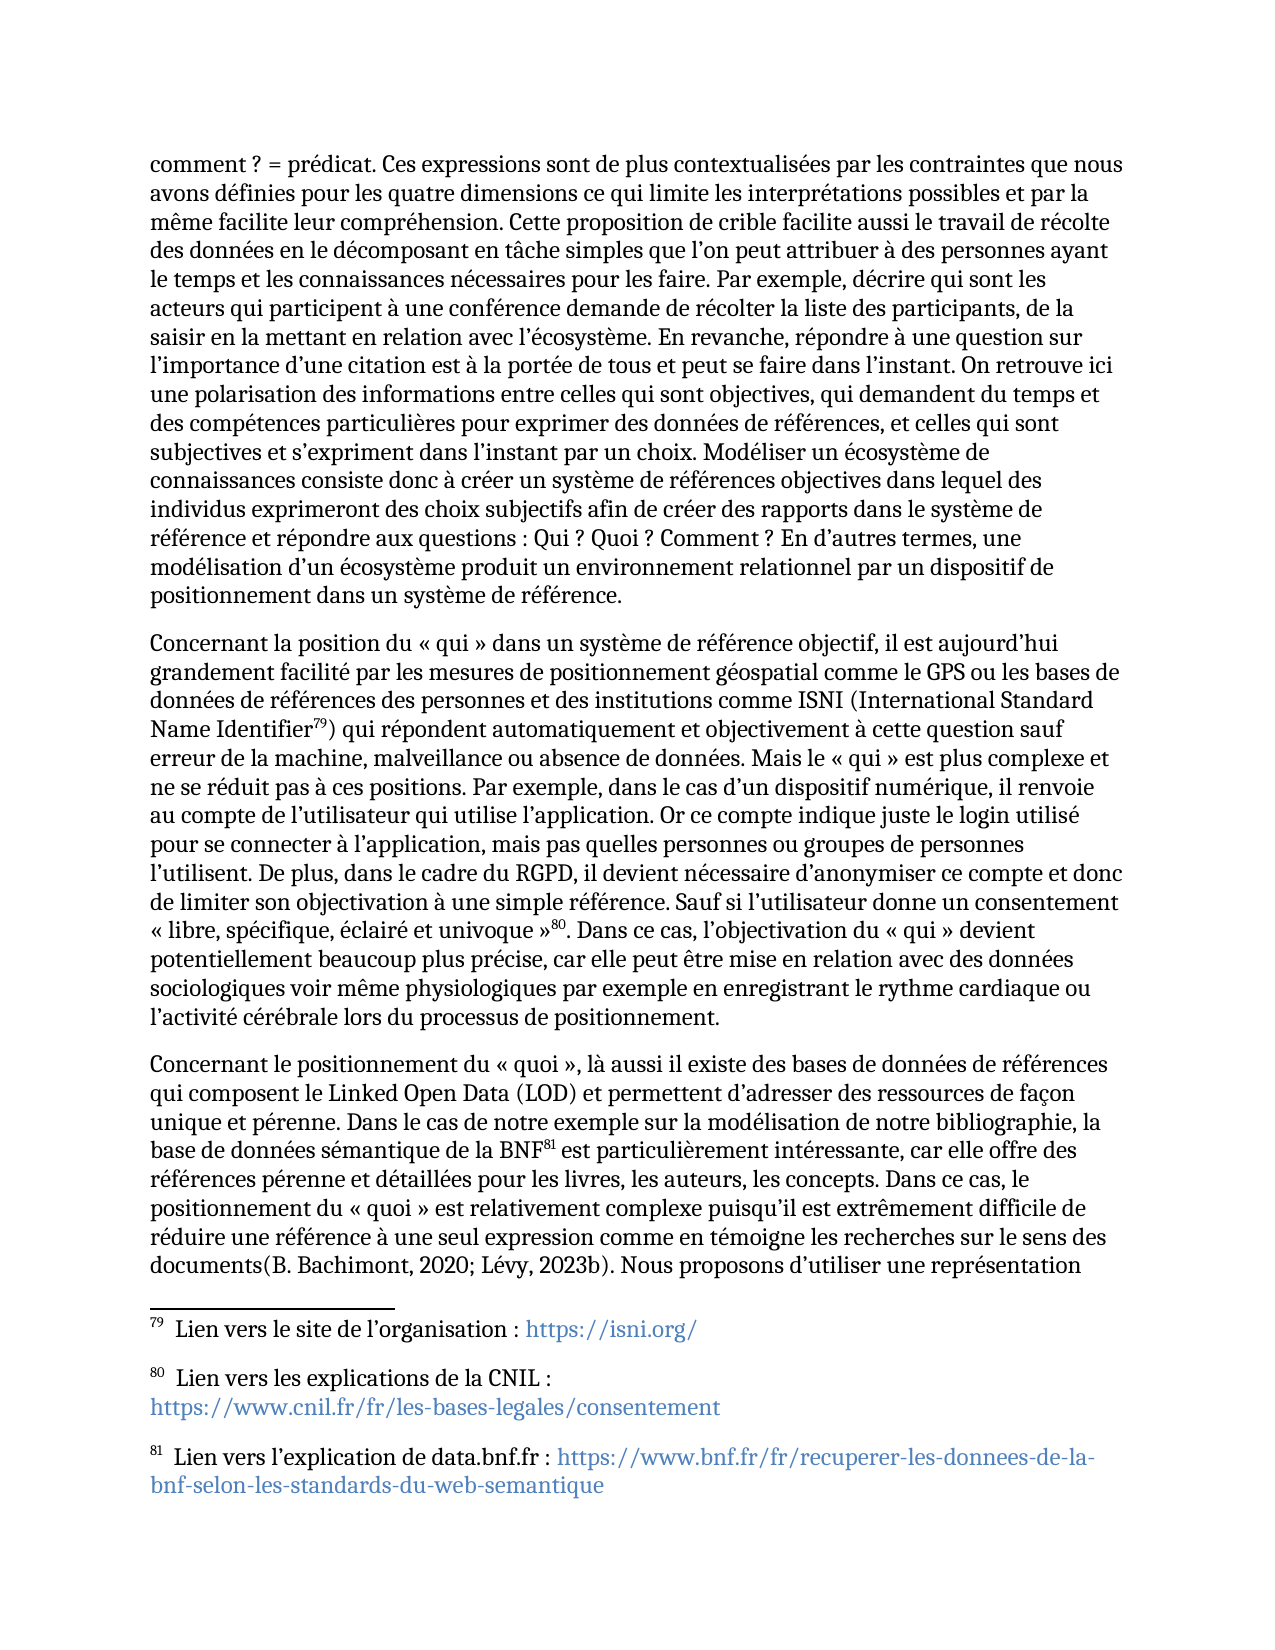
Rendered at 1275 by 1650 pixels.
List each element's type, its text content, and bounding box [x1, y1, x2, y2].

text Concernant la position du « qui » dans un système de référence objectif, il est aujourd’hui grandement facilité par les mesures de positionnement géospatial comme le GPS ou les bases de données de références des personnes et des institutions comme ISNI (International Standard Name Identifier) qui répondent automatiquement et objectivement à cette question sauf erreur de la machine, malveillance ou absence de données. Mais le « qui » est plus complexe et ne se réduit pas à ces positions. Par exemple, dans le cas d’un dispositif numérique, il renvoie au compte de l’utilisateur qui utilise l’application. Or ce compte indique juste le login utilisé pour se connecter à l’application, mais pas quelles personnes ou groupes de personnes l’utilisent. De plus, dans le cadre du RGPD, il devient nécessaire d’anonymiser ce compte et donc de limiter son objectivation à une simple référence. Sauf si l’utilisateur donne un consentement « libre, spécifique, éclairé et univoque ». Dans ce cas, l’objectivation du « qui » devient potentiellement beaucoup plus précise, car elle peut être mise en relation avec des données sociologiques voir même physiologiques par exemple en enregistrant le rythme cardiaque ou l’activité cérébrale lors du processus de positionnement. [150, 629, 1125, 1031]
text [150, 1050, 1125, 1280]
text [150, 150, 1125, 610]
